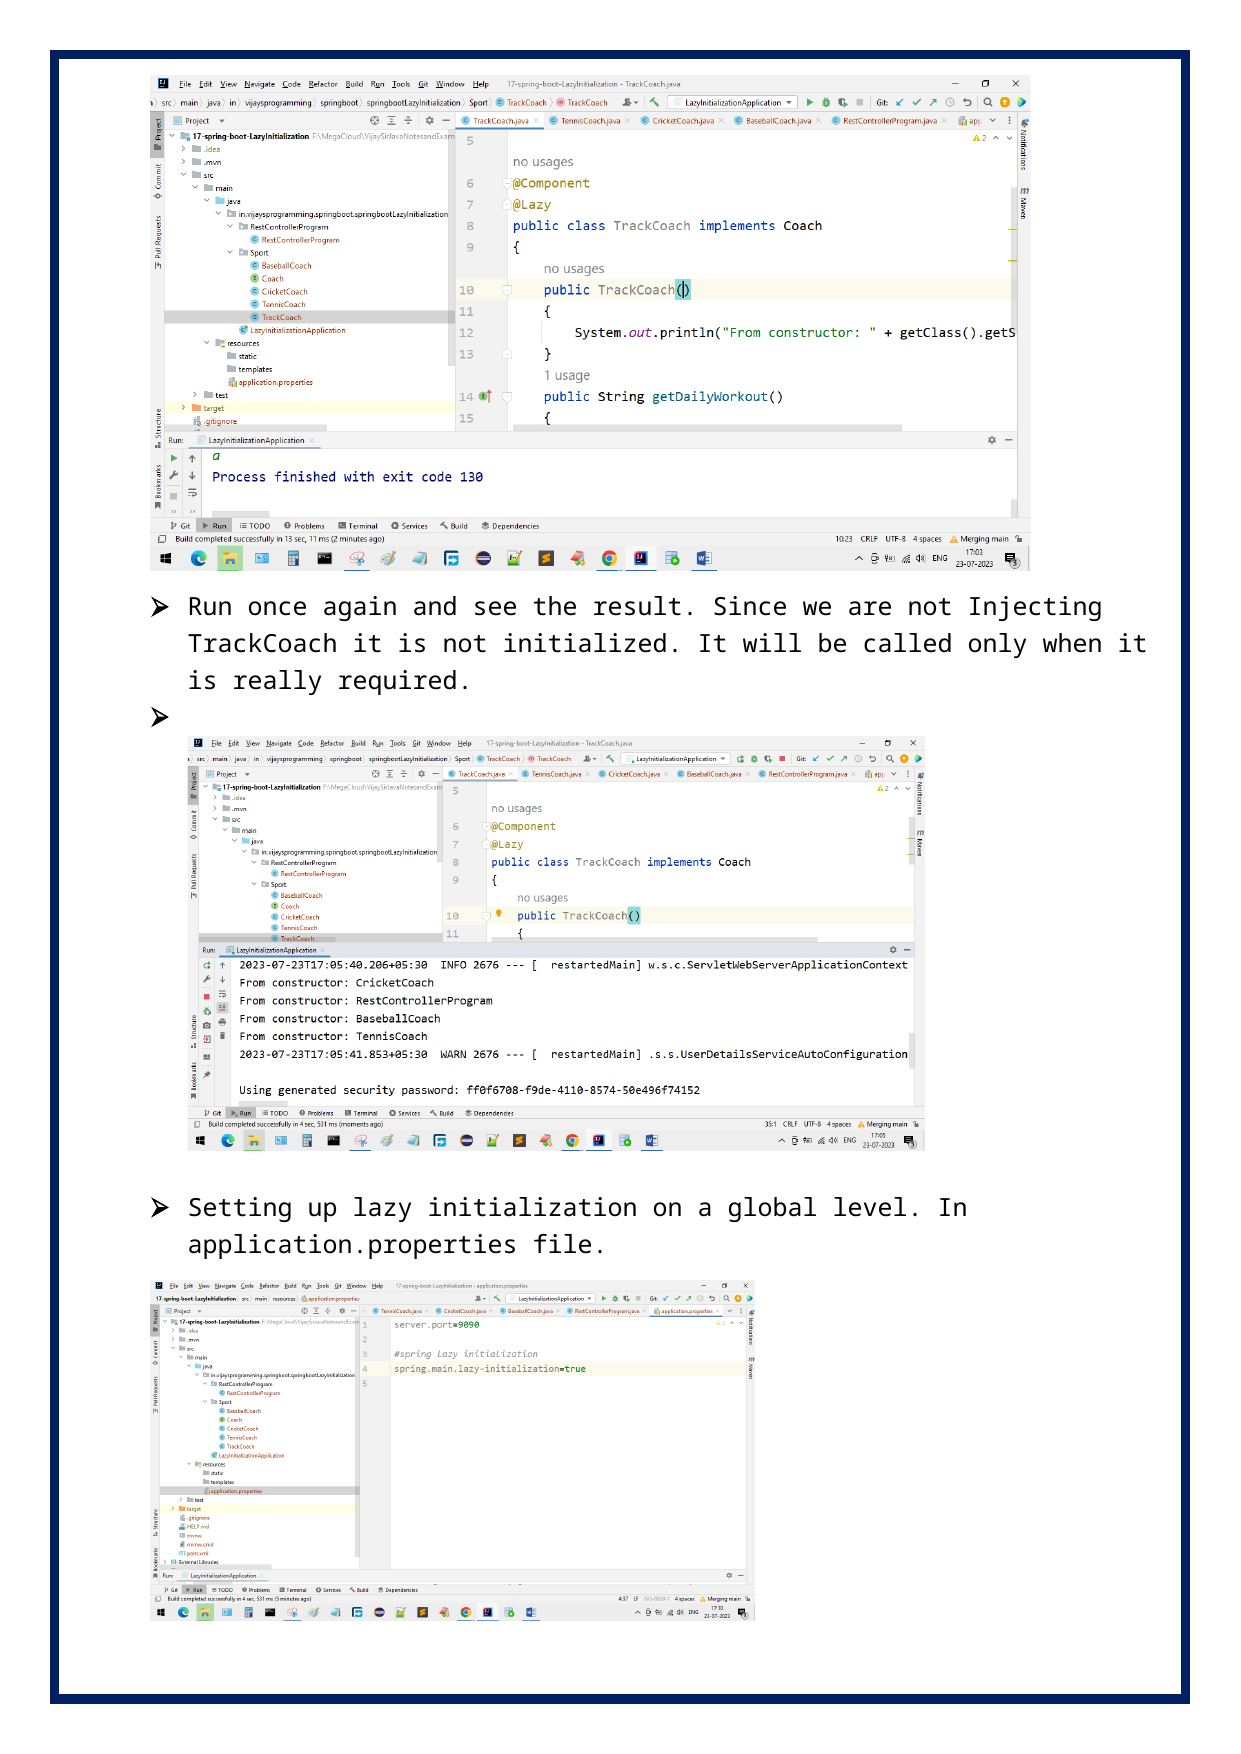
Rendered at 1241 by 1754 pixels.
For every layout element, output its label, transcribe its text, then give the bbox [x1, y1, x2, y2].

picture [187, 736, 926, 1151]
picture [150, 1280, 755, 1621]
list Setting up lazy initialization on a global level. In application.properties file. [150, 1190, 1165, 1261]
picture [150, 75, 1031, 571]
list Run once again and see the result. Since we are not Injecting TrackCoach it is not initialized. It will be called only when it is really required. [150, 589, 1165, 697]
